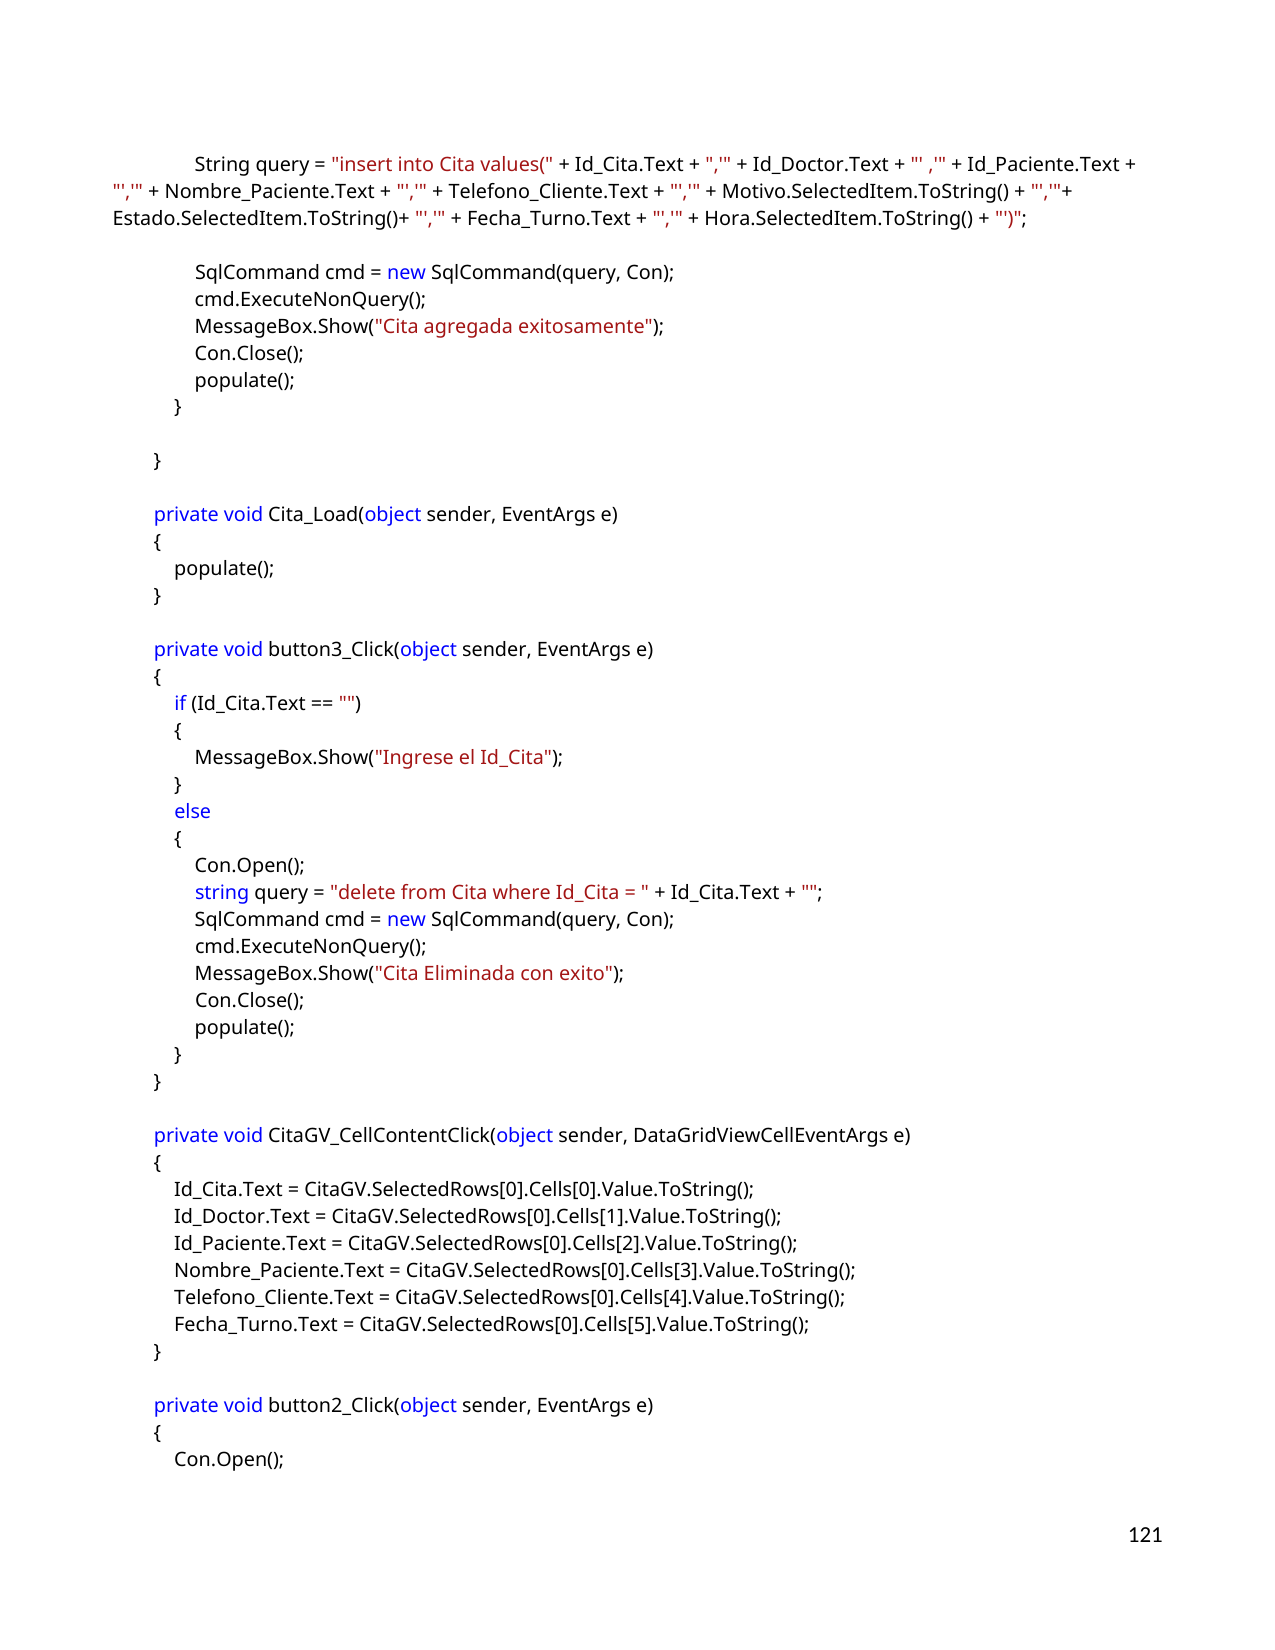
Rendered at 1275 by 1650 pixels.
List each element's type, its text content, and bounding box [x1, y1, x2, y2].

text Telefono_Cliente.Text = CitaGV.SelectedRows[0].Cells[4].Value.ToString(); [112, 1283, 1162, 1310]
text private void Cita_Load(object sender, EventArgs e) [112, 501, 1162, 528]
text MessageBox.Show("Cita agregada exitosamente"); [112, 312, 1162, 339]
text private void button2_Click(object sender, EventArgs e) [112, 1391, 1162, 1418]
text Nombre_Paciente.Text = CitaGV.SelectedRows[0].Cells[3].Value.ToString(); [112, 1256, 1162, 1283]
text Id_Cita.Text = CitaGV.SelectedRows[0].Cells[0].Value.ToString(); [112, 1175, 1162, 1202]
text SqlCommand cmd = new SqlCommand(query, Con); [112, 258, 1162, 285]
text { [112, 824, 1162, 851]
text else [112, 797, 1162, 824]
text } [112, 582, 1162, 609]
text } [112, 1040, 1162, 1067]
text { [112, 528, 1162, 555]
text { [112, 1418, 1162, 1445]
text populate(); [112, 555, 1162, 582]
text Con.Close(); [112, 986, 1162, 1013]
text cmd.ExecuteNonQuery(); [112, 285, 1162, 312]
text } [112, 1337, 1162, 1364]
text private void button3_Click(object sender, EventArgs e) [112, 636, 1162, 663]
text MessageBox.Show("Ingrese el Id_Cita"); [112, 743, 1162, 771]
text } [112, 771, 1162, 797]
text } [112, 1067, 1162, 1094]
text } [112, 393, 1162, 420]
text Id_Paciente.Text = CitaGV.SelectedRows[0].Cells[2].Value.ToString(); [112, 1229, 1162, 1256]
text Con.Open(); [112, 851, 1162, 878]
text if (Id_Cita.Text == "") [112, 689, 1162, 717]
text Id_Doctor.Text = CitaGV.SelectedRows[0].Cells[1].Value.ToString(); [112, 1202, 1162, 1229]
text String query = "insert into Cita values(" + Id_Cita.Text + ",'" + Id_Doctor.Text + "' ,'" + Id_Paciente.Text + "','" + Nombre_Paciente.Text + "','" + Telefono_Cliente.Text + "','" + Motivo.SelectedItem.ToString() + "','"+ Estado.SelectedItem.ToString()+ "','" + Fecha_Turno.Text + "','" + Hora.SelectedItem.ToString() + "')"; [112, 150, 1162, 231]
text populate(); [112, 366, 1162, 393]
text { [112, 663, 1162, 689]
text MessageBox.Show("Cita Eliminada con exito"); [112, 959, 1162, 986]
text private void CitaGV_CellContentClick(object sender, DataGridViewCellEventArgs e) [112, 1121, 1162, 1148]
text cmd.ExecuteNonQuery(); [112, 932, 1162, 959]
text Con.Close(); [112, 339, 1162, 366]
text { [112, 717, 1162, 743]
text Fecha_Turno.Text = CitaGV.SelectedRows[0].Cells[5].Value.ToString(); [112, 1310, 1162, 1337]
text Con.Open(); [112, 1445, 1162, 1472]
text { [112, 1148, 1162, 1175]
text } [112, 447, 1162, 474]
text string query = "delete from Cita where Id_Cita = " + Id_Cita.Text + ""; [112, 878, 1162, 905]
text SqlCommand cmd = new SqlCommand(query, Con); [112, 905, 1162, 932]
text populate(); [112, 1013, 1162, 1040]
